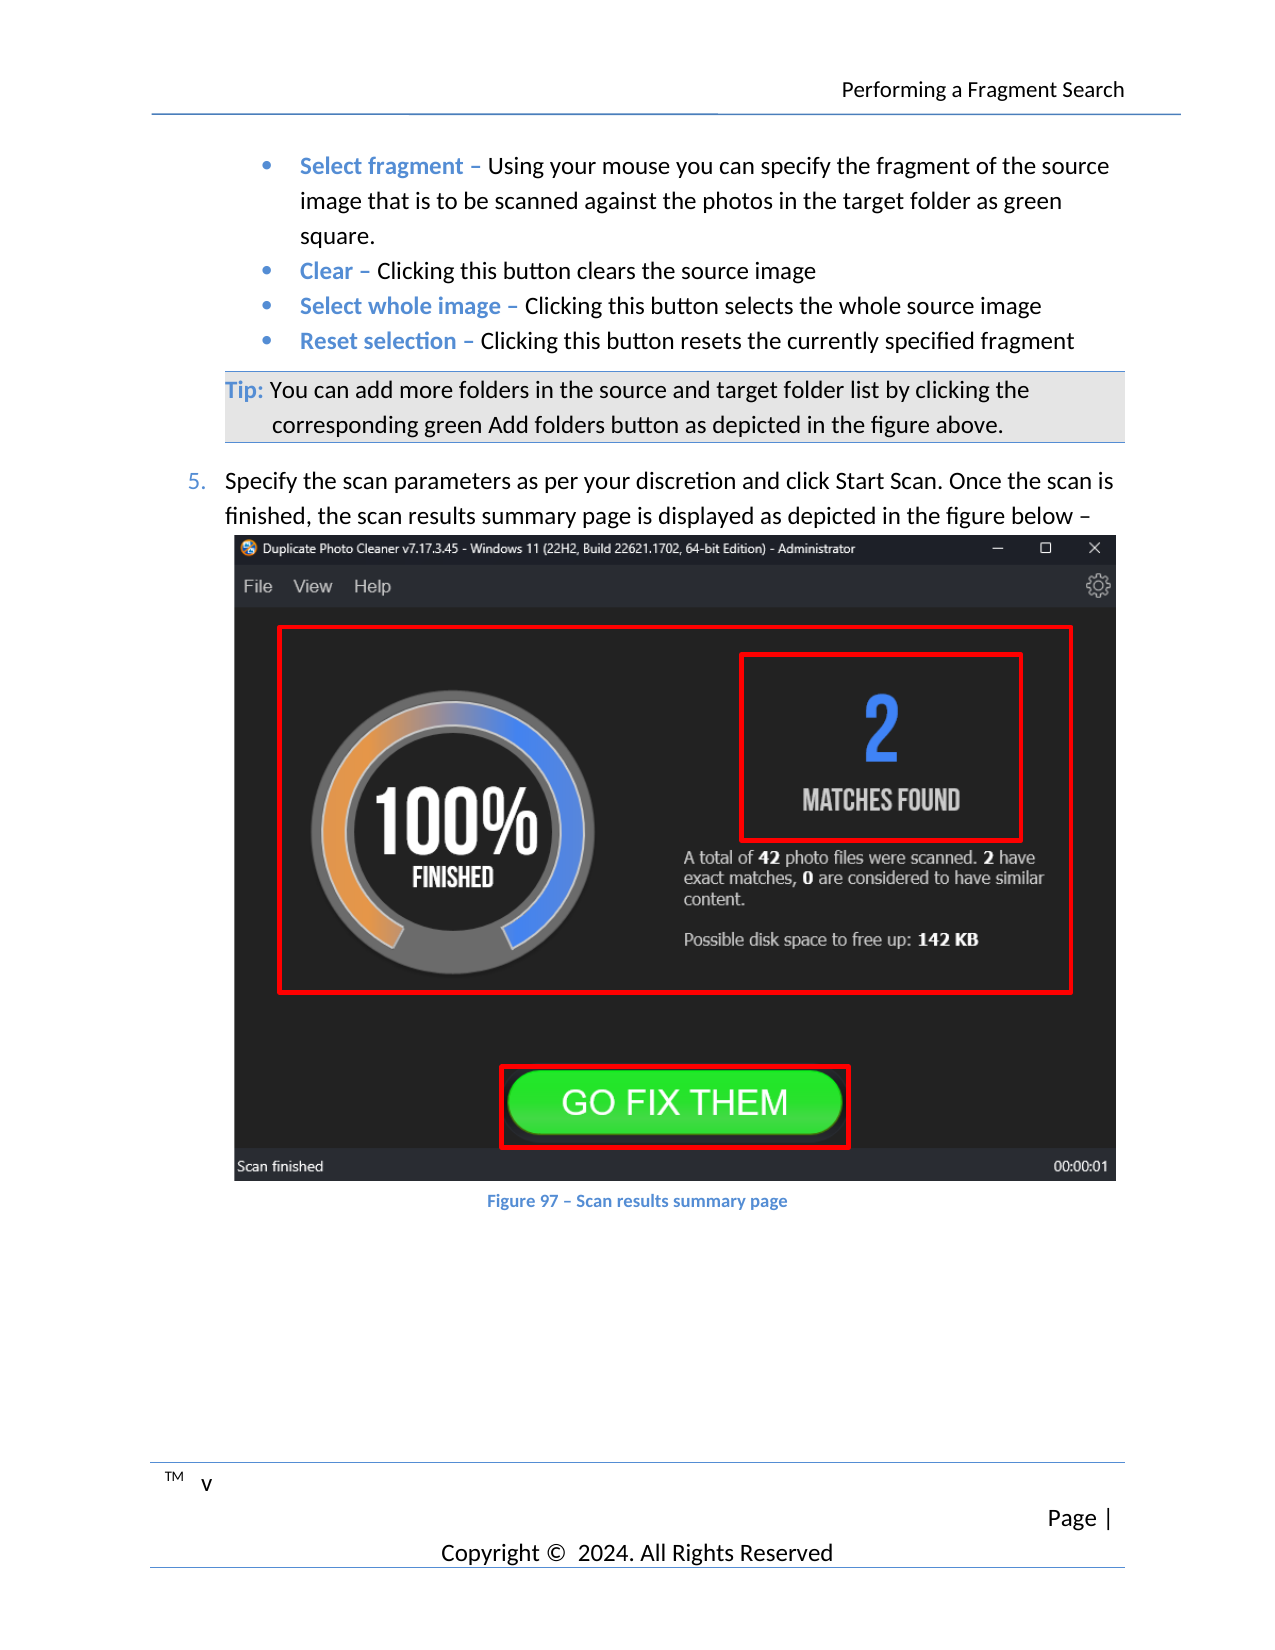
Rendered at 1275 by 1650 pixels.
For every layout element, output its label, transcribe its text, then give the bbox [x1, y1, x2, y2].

text Figure 97 – Scan results summary page [150, 1190, 1125, 1213]
picture [234, 535, 1116, 1181]
list Specify the scan parameters as per your discretion and click Start Scan. Once the scan is finished, the scan results summary page is displayed as depicted in the figure below – [187, 466, 1125, 531]
list Select whole image – Clicking this button selects the whole source image [262, 290, 1125, 321]
list Reset selection – Clicking this button resets the currently specified fragment [262, 325, 1125, 356]
list Select fragment – Using your mouse you can specify the fragment of the source image that is to be scanned against the photos in the target folder as green square. [262, 150, 1125, 251]
list Clear – Clicking this button clears the source image [262, 255, 1125, 286]
text Tip: You can add more folders in the source and target folder list by clicking the corresponding green Add folders button as depicted in the figure above. [225, 372, 1125, 442]
